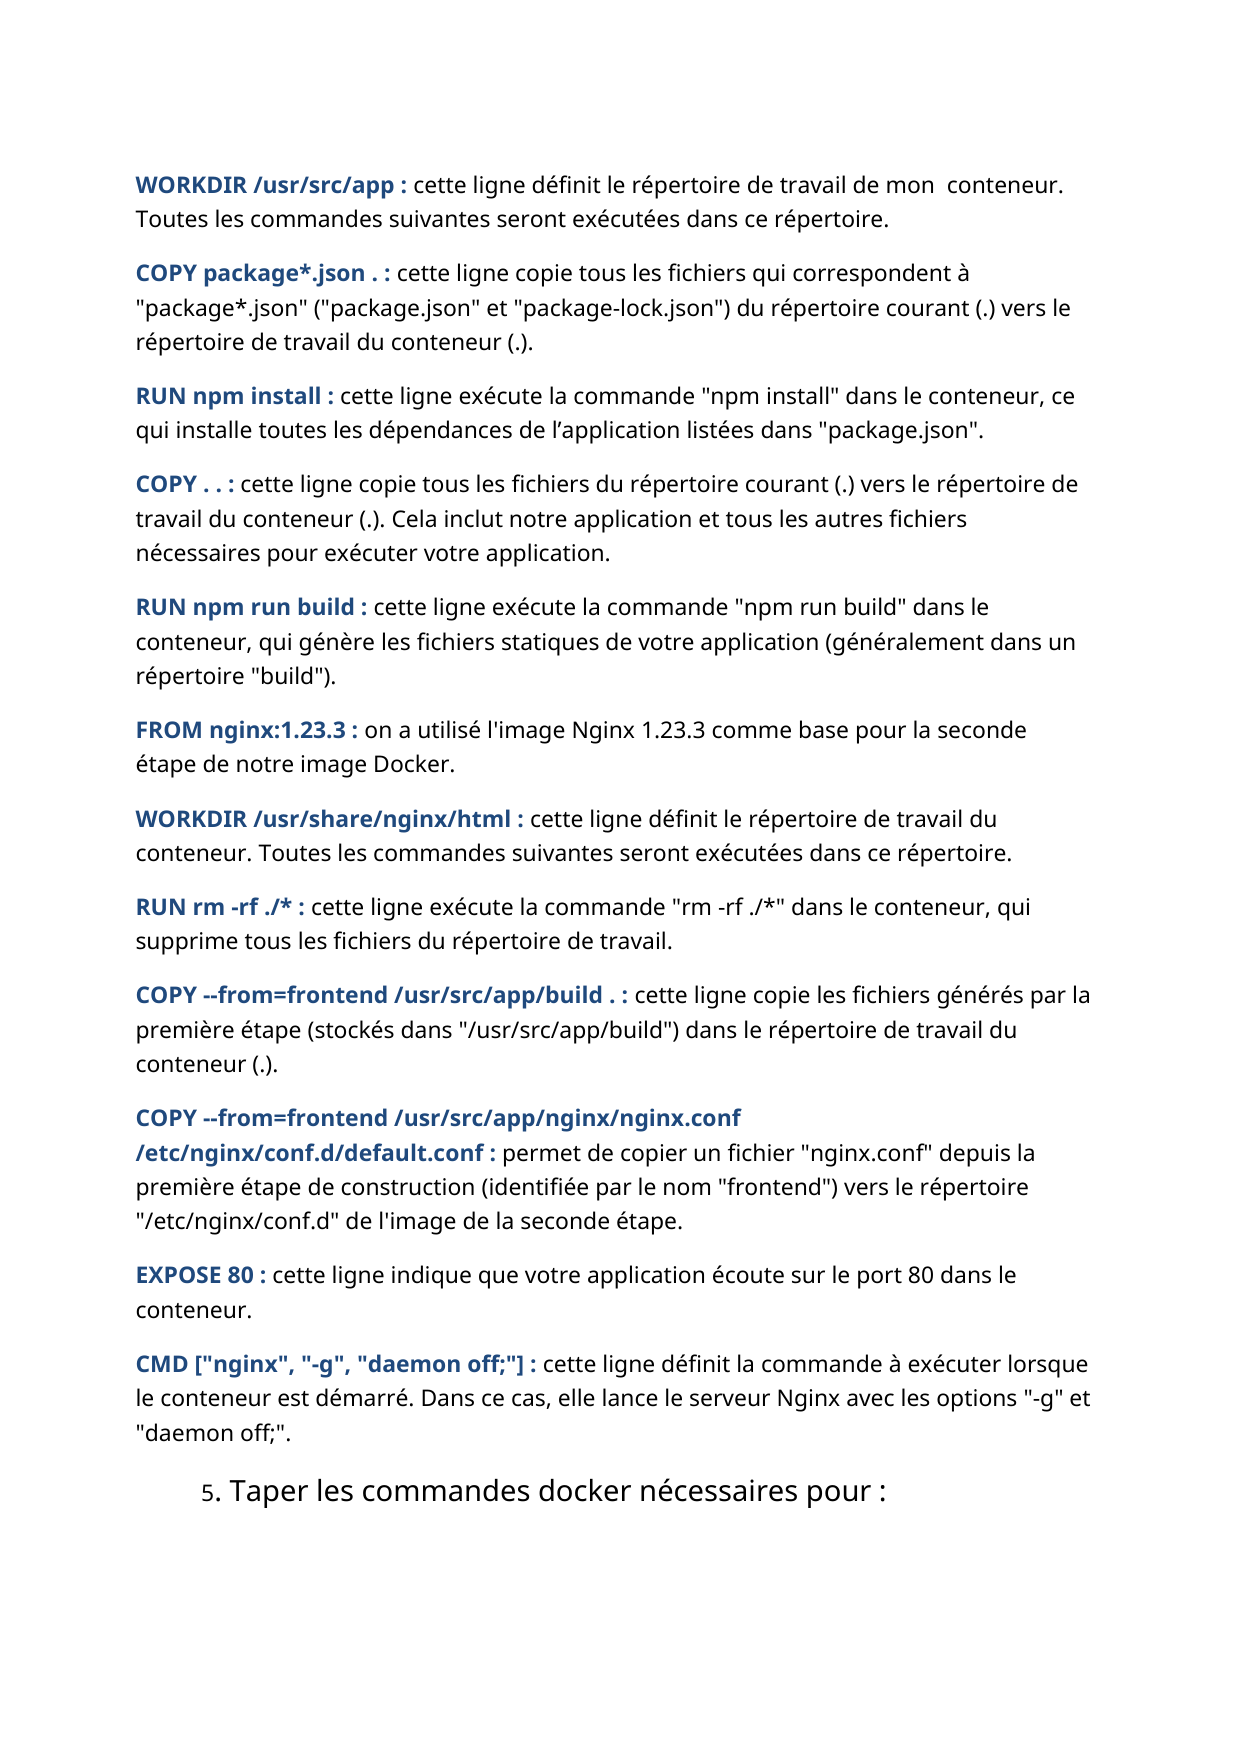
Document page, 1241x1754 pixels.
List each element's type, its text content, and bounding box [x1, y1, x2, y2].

text WORKDIR /usr/share/nginx/html : cette ligne définit le répertoire de travail du conteneur. Toutes les commandes suivantes seront exécutées dans ce répertoire. [135, 802, 1093, 868]
text FROM nginx:1.23.3 : on a utilisé l'image Nginx 1.23.3 comme base pour la seconde étape de notre image Docker. [135, 714, 1093, 780]
text WORKDIR /usr/src/app : cette ligne définit le répertoire de travail de mon conteneur. Toutes les commandes suivantes seront exécutées dans ce répertoire. [135, 169, 1093, 234]
text COPY package*.json . : cette ligne copie tous les fichiers qui correspondent à "package*.json" ("package.json" et "package-lock.json") du répertoire courant (.) vers le répertoire de travail du conteneur (.). [135, 257, 1093, 357]
text COPY . . : cette ligne copie tous les fichiers du répertoire courant (.) vers le répertoire de travail du conteneur (.). Cela inclut notre application et tous les autres fichiers nécessaires pour exécuter votre application. [135, 468, 1093, 568]
text RUN npm install : cette ligne exécute la commande "npm install" dans le conteneur, ce qui installe toutes les dépendances de l’application listées dans "package.json". [135, 380, 1093, 446]
text COPY --from=frontend /usr/src/app/nginx/nginx.conf /etc/nginx/conf.d/default.conf : permet de copier un fichier "nginx.conf" depuis la première étape de construction (identifiée par le nom "frontend") vers le répertoire "/etc/nginx/conf.d" de l'image de la seconde étape. [135, 1102, 1093, 1237]
text COPY --from=frontend /usr/src/app/build . : cette ligne copie les fichiers générés par la première étape (stockés dans "/usr/src/app/build") dans le répertoire de travail du conteneur (.). [135, 979, 1093, 1079]
text RUN npm run build : cette ligne exécute la commande "npm run build" dans le conteneur, qui génère les fichiers statiques de votre application (généralement dans un répertoire "build"). [135, 591, 1093, 691]
text CMD ["nginx", "-g", "daemon off;"] : cette ligne définit la commande à exécuter lorsque le conteneur est démarré. Dans ce cas, elle lance le serveur Nginx avec les options "-g" et "daemon off;". [135, 1348, 1093, 1448]
text RUN rm -rf ./* : cette ligne exécute la commande "rm -rf ./*" dans le conteneur, qui supprime tous les fichiers du répertoire de travail. [135, 891, 1093, 957]
text EXPOSE 80 : cette ligne indique que votre application écoute sur le port 80 dans le conteneur. [135, 1259, 1093, 1325]
text 5. Taper les commandes docker nécessaires pour : [135, 1471, 1093, 1510]
